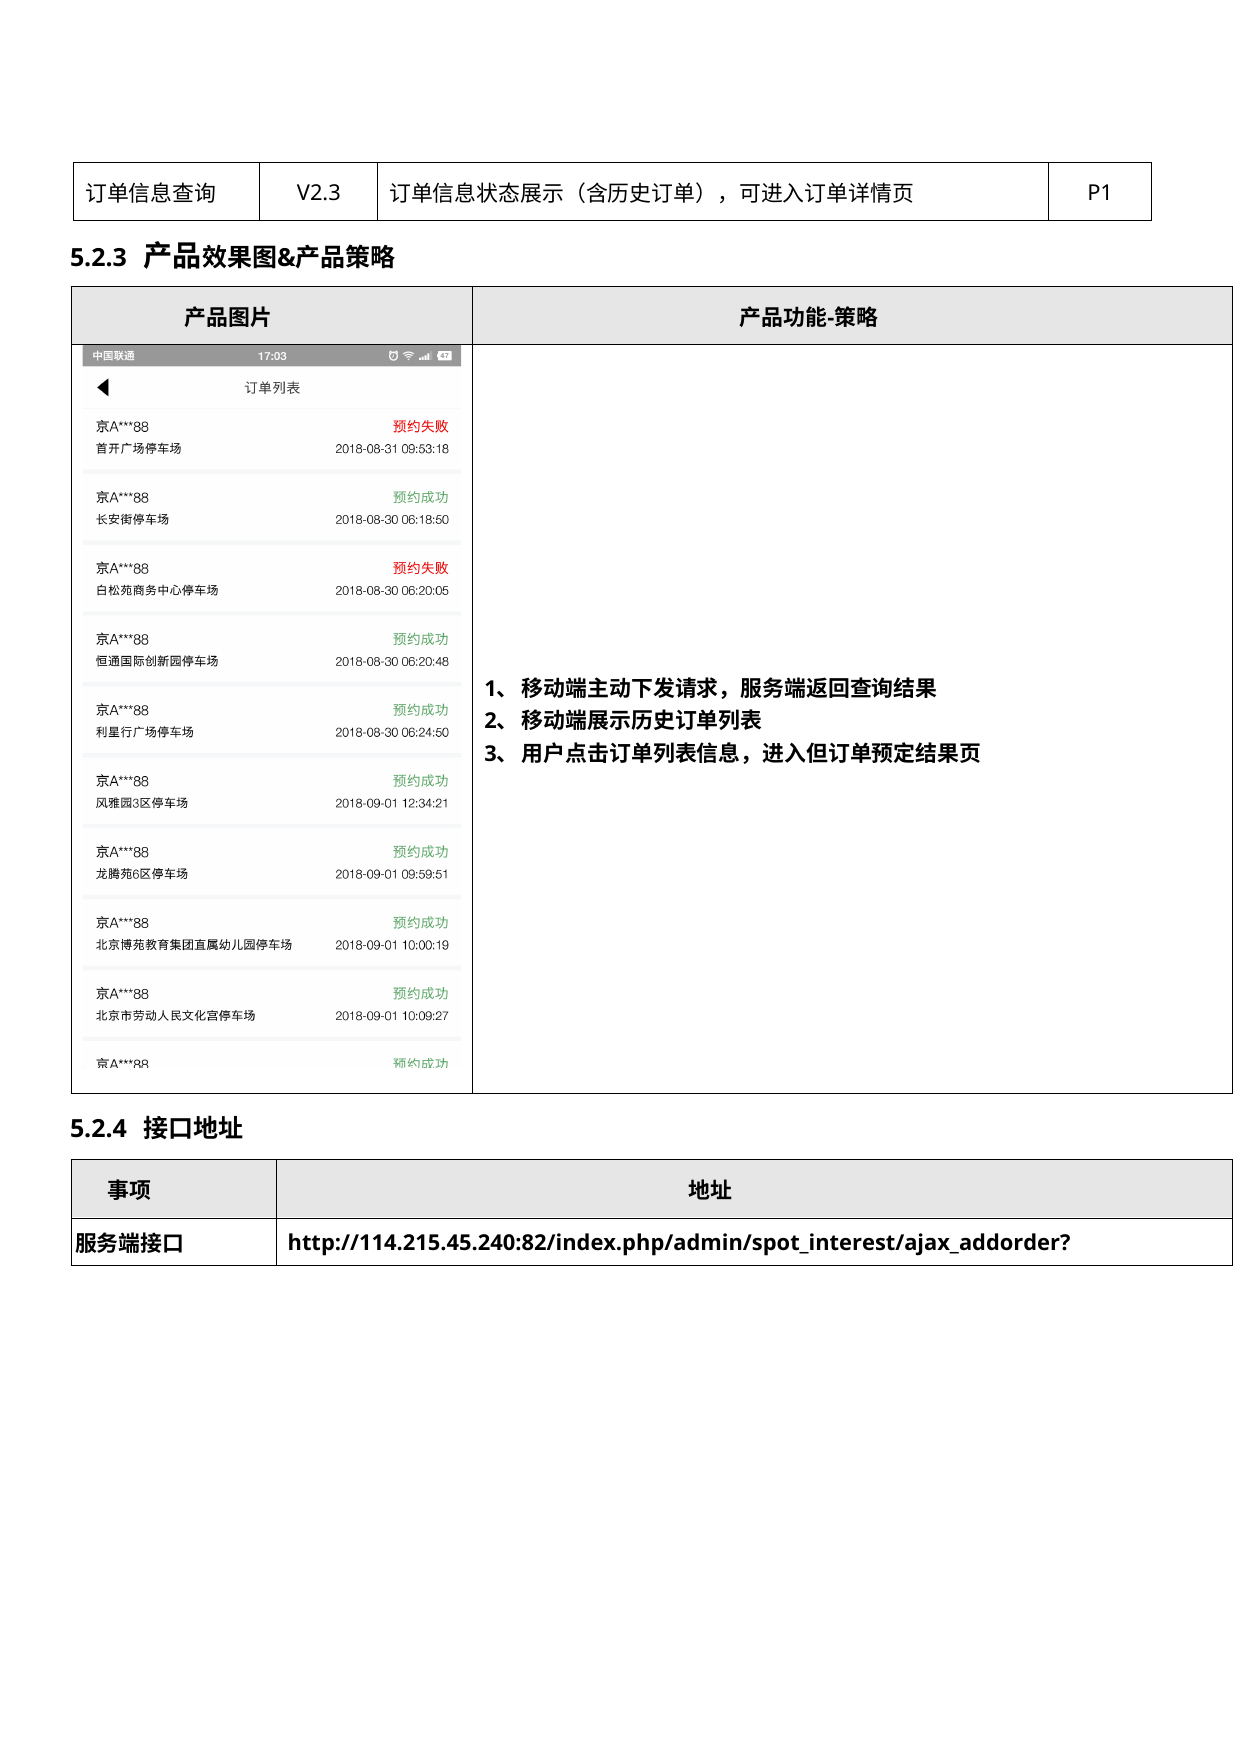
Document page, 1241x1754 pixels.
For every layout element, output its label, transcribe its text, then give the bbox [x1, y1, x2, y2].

table_header P1 [1049, 163, 1151, 220]
table_header 订单信息状态展示（含历史订单），可进入订单详情页 [378, 163, 1048, 220]
table_header 事项 [72, 1160, 276, 1217]
table_cell 服务端接口 [72, 1219, 276, 1265]
picture [82, 345, 462, 1068]
table_header V2.3 [260, 163, 377, 220]
table_cell http://114.215.45.240:82/index.php/admin/spot_interest/ajax_addorder? [277, 1219, 1232, 1265]
table_header 产品功能-策略 [473, 287, 1232, 344]
table_header 订单信息查询 [74, 163, 259, 220]
table_header 地址 [277, 1160, 1232, 1217]
table_cell [72, 345, 472, 1093]
list 接口地址 [70, 1094, 1053, 1159]
list 产品效果图&产品策略 [70, 221, 1053, 286]
table_header 产品图片 [72, 287, 472, 344]
table_cell 移动端主动下发请求，服务端返回查询结果 移动端展示历史订单列表 用户点击订单列表信息，进入但订单预定结果页 [473, 345, 1232, 1093]
